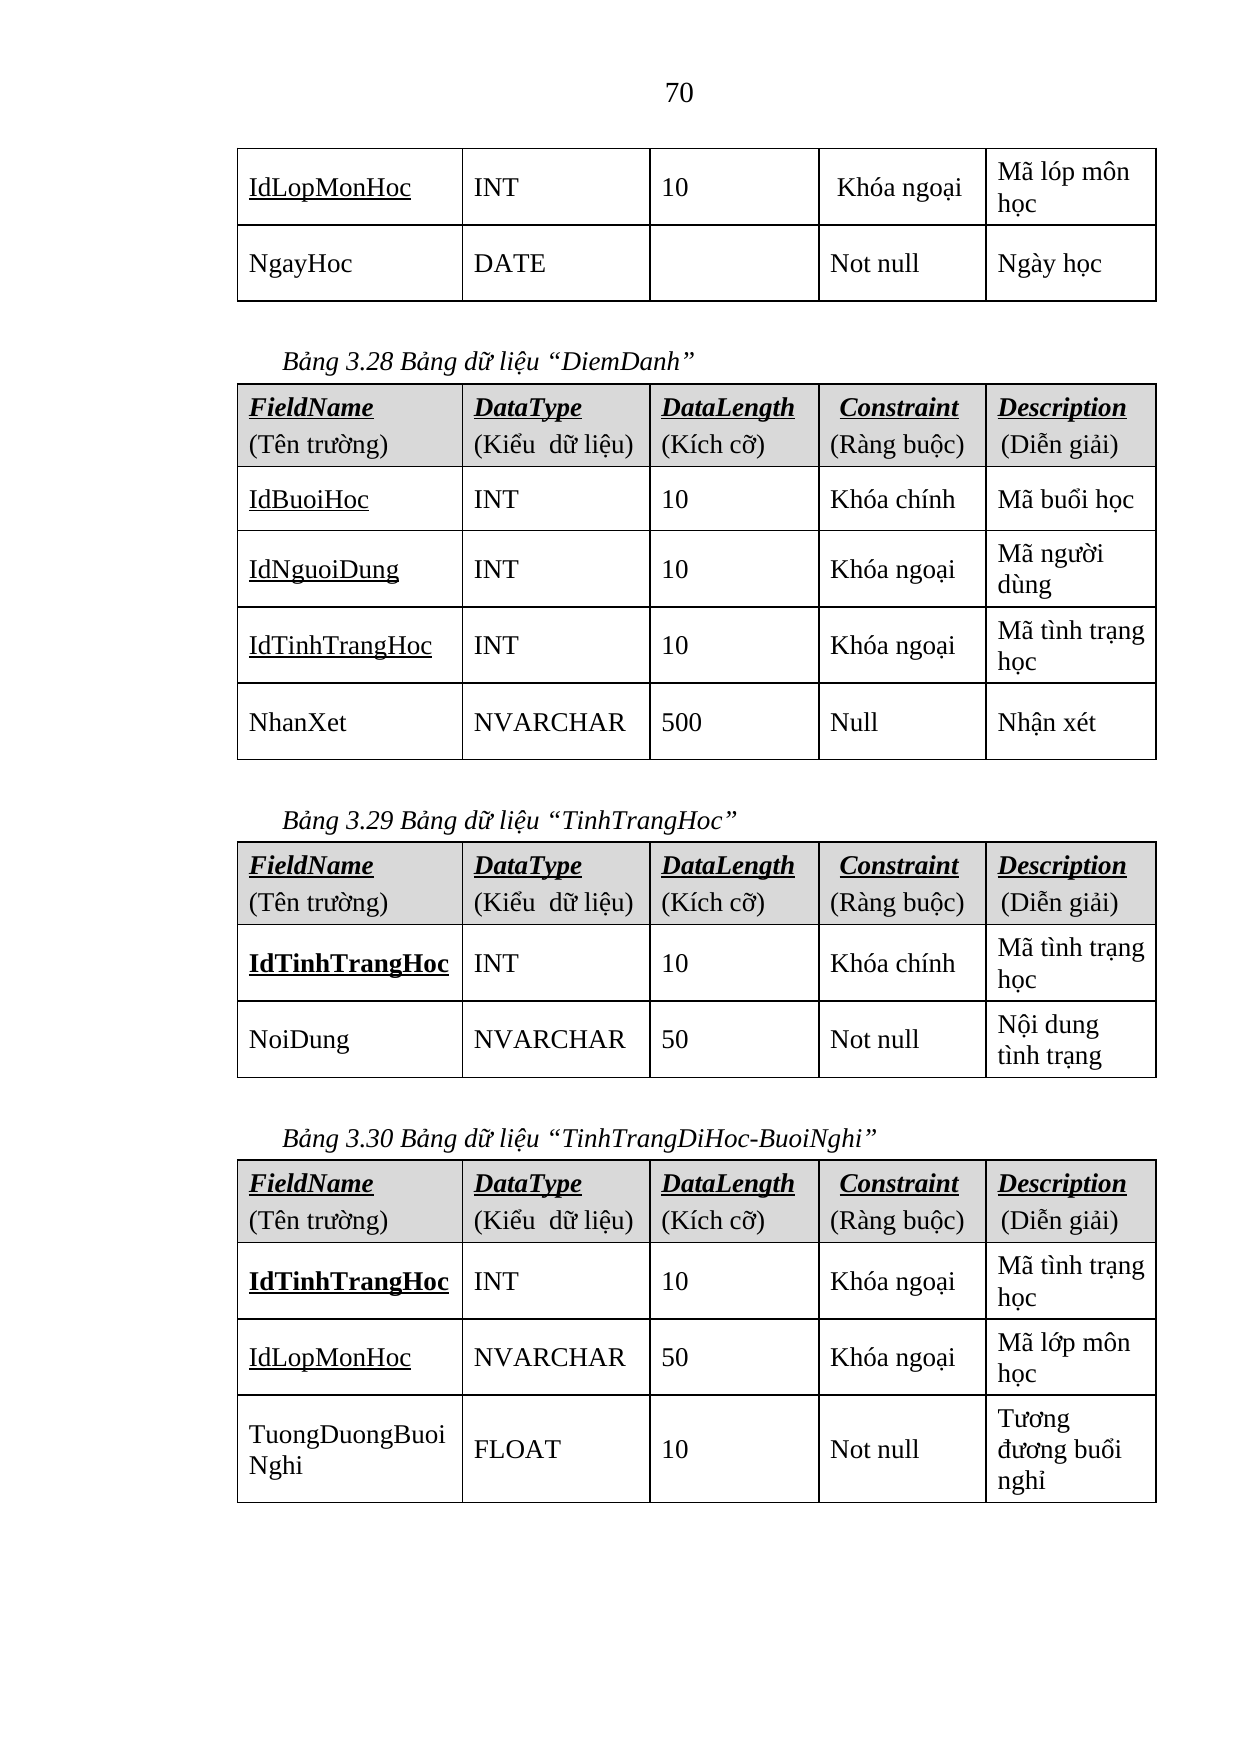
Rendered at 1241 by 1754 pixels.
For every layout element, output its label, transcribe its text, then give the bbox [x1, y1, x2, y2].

table_cell FLOAT [463, 1396, 649, 1502]
table_cell Khóa ngoại [820, 608, 985, 682]
table_cell IdLopMonHoc [238, 149, 462, 224]
table_cell 50 [651, 1320, 818, 1394]
table_header Constraint (Ràng buộc) [820, 1161, 985, 1242]
table_cell Mã lớp môn học [987, 1320, 1155, 1394]
table_header DataLength (Kích cỡ) [651, 1161, 818, 1242]
table_cell 10 [651, 531, 818, 606]
table_cell Khóa ngoại [820, 1320, 985, 1394]
table_header Description (Diễn giải) [987, 1161, 1155, 1242]
table_header Constraint (Ràng buộc) [820, 385, 985, 466]
table_header DataType (Kiểu dữ liệu) [463, 385, 649, 466]
table_cell TuongDuongBuoiNghi [238, 1396, 462, 1502]
table_cell Khóa chính [820, 925, 985, 1000]
table_cell 50 [651, 1002, 818, 1076]
table_cell Not null [820, 1002, 985, 1076]
table_cell DATE [463, 226, 649, 300]
table_cell INT [463, 608, 649, 682]
table_cell Tương đương buổi nghỉ [987, 1396, 1155, 1502]
table_cell Khóa chính [820, 467, 985, 529]
table_cell NoiDung [238, 1002, 462, 1076]
table_header DataType (Kiểu dữ liệu) [463, 1161, 649, 1242]
table_cell INT [463, 531, 649, 606]
table_cell Mã tình trạng học [987, 1243, 1155, 1318]
table_cell INT [463, 925, 649, 1000]
table_cell 500 [651, 684, 818, 758]
table_cell [651, 226, 818, 300]
table_cell IdTinhTrangHoc [238, 925, 462, 1000]
table_header FieldName (Tên trường) [238, 843, 462, 924]
table_cell Mã buổi học [987, 467, 1155, 529]
table_cell INT [463, 467, 649, 529]
table_header DataLength (Kích cỡ) [651, 843, 818, 924]
table_cell 10 [651, 925, 818, 1000]
table_cell INT [463, 149, 649, 224]
table_header Description (Diễn giải) [987, 385, 1155, 466]
table_cell NVARCHAR [463, 1002, 649, 1076]
table_cell Nội dung tình trạng [987, 1002, 1155, 1076]
table_cell Not null [820, 226, 985, 300]
table_cell Khóa ngoại [820, 1243, 985, 1318]
table_cell Khóa ngoại [820, 531, 985, 606]
table_cell IdTinhTrangHoc [238, 608, 462, 682]
table_cell Mã người dùng [987, 531, 1155, 606]
table_cell Mã tình trạng học [987, 925, 1155, 1000]
table_cell Mã lóp môn học [987, 149, 1155, 224]
table_cell Ngày học [987, 226, 1155, 300]
table_cell Not null [820, 1396, 985, 1502]
table_cell NhanXet [238, 684, 462, 758]
table_cell INT [463, 1243, 649, 1318]
table_cell 10 [651, 149, 818, 224]
table_cell 10 [651, 608, 818, 682]
table_header DataLength (Kích cỡ) [651, 385, 818, 466]
table_cell NgayHoc [238, 226, 462, 300]
table_cell IdLopMonHoc [238, 1320, 462, 1394]
table_cell IdNguoiDung [238, 531, 462, 606]
table_cell NVARCHAR [463, 684, 649, 758]
table_cell IdBuoiHoc [238, 467, 462, 529]
table_header Description (Diễn giải) [987, 843, 1155, 924]
table_cell IdTinhTrangHoc [238, 1243, 462, 1318]
table_header FieldName (Tên trường) [238, 1161, 462, 1242]
table_header DataType (Kiểu dữ liệu) [463, 843, 649, 924]
table_cell Mã tình trạng học [987, 608, 1155, 682]
table_cell 10 [651, 1243, 818, 1318]
table_cell Khóa ngoại [820, 149, 985, 224]
table_header Constraint (Ràng buộc) [820, 843, 985, 924]
table_cell 10 [651, 1396, 818, 1502]
table_cell Null [820, 684, 985, 758]
table_cell 10 [651, 467, 818, 529]
table_cell Nhận xét [987, 684, 1155, 758]
table_header FieldName (Tên trường) [238, 385, 462, 466]
table_cell NVARCHAR [463, 1320, 649, 1394]
